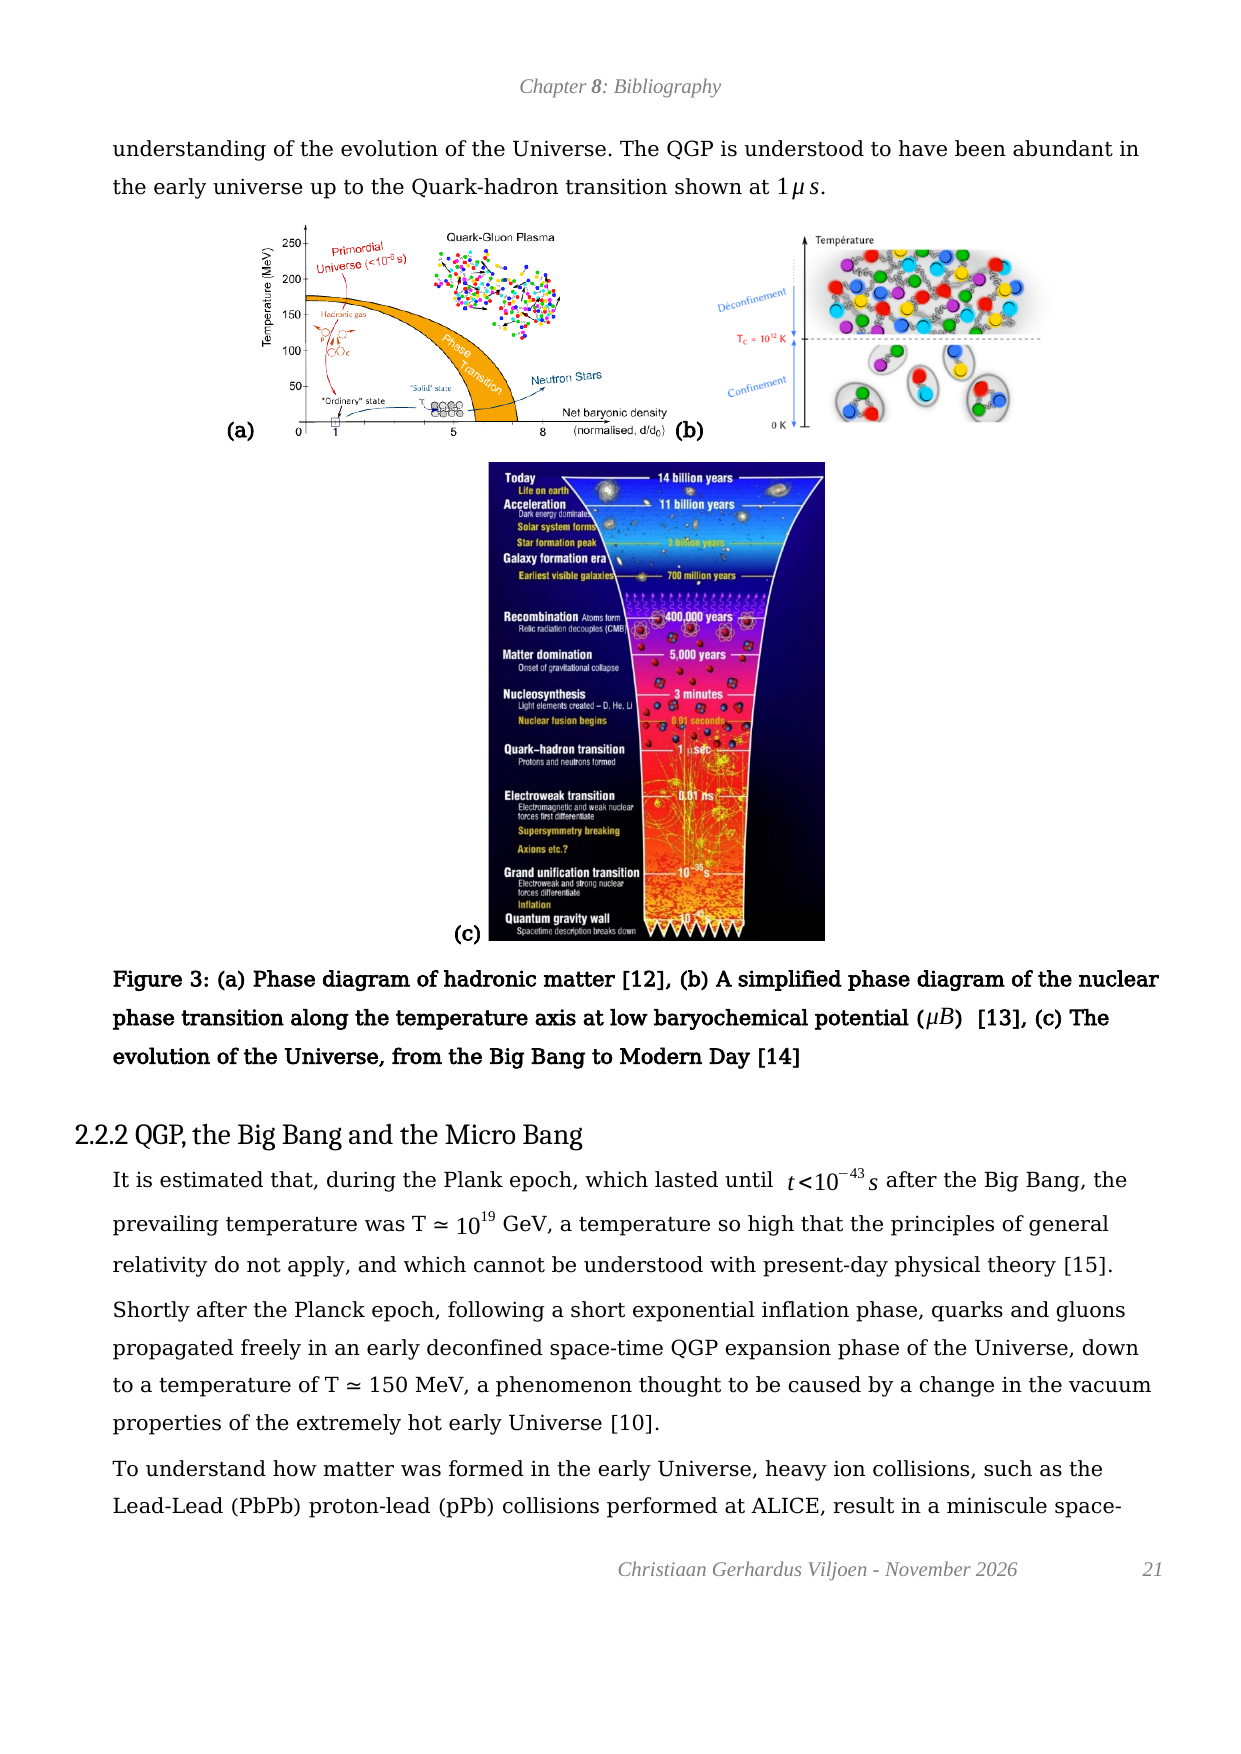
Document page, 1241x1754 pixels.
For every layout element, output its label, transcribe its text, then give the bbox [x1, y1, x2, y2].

picture [488, 462, 825, 941]
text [112, 135, 1165, 201]
picture [262, 225, 668, 437]
text It is estimated that, during the Plank epoch, which lasted until after the Big Bang, the prevailing temperature was T ≃ GeV, a temperature so high that the principles of general relativity do not apply, and which cannot be understood with present-day physical theory . [112, 1164, 1165, 1276]
text Figure 3: (a) Phase diagram of hadronic matter , (b) A simplified phase diagram of the nuclear phase transition along the temperature axis at low baryochemical potential () , (c) The evolution of the Universe, from the Big Bang to Modern Day [112, 966, 1165, 1068]
subtitle QGP, the Big Bang and the Micro Bang [75, 1118, 1165, 1152]
text Shortly after the Planck epoch, following a short exponential inflation phase, quarks and gluons propagated freely in an early deconfined space-time QGP expansion phase of the Universe, down to a temperature of T ≃ 150 MeV, a phenomenon thought to be caused by a change in the vacuum properties of the extremely hot early Universe . [112, 1297, 1165, 1435]
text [112, 1456, 1165, 1518]
picture [711, 221, 1053, 437]
